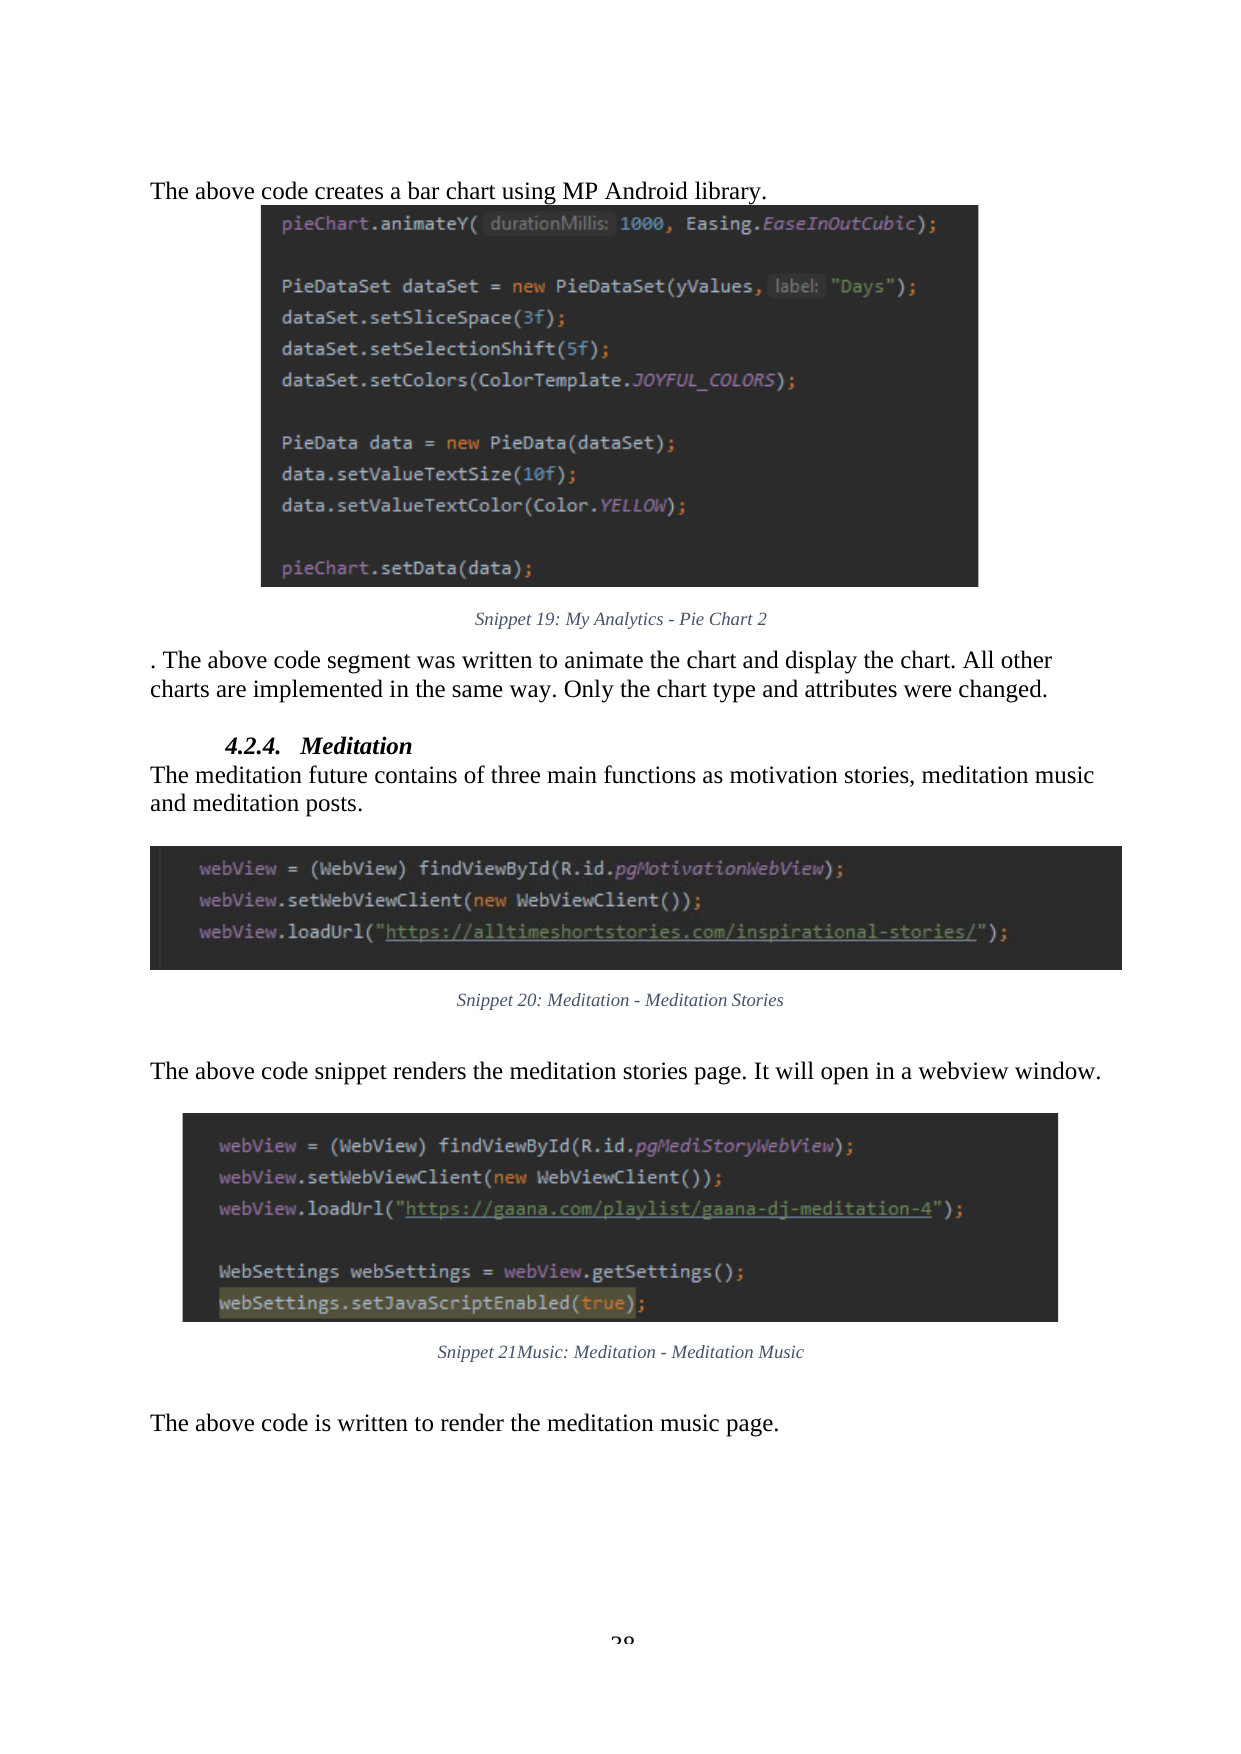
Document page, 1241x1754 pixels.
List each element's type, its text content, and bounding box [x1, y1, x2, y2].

picture [150, 846, 1122, 970]
text The above code is written to render the meditation music page. [150, 1408, 1161, 1436]
text Snippet 20: Meditation - Meditation Stories [300, 970, 941, 1011]
text The above code creates a bar chart using MP Android library. [150, 176, 1161, 205]
text . The above code segment was written to animate the chart and display the chart. All other charts are implemented in the same way. Only the chart type and attributes were changed. [150, 646, 1091, 702]
text The meditation future contains of three main functions as motivation stories, meditation music and meditation posts. [150, 761, 1128, 817]
picture [260, 205, 979, 587]
text Snippet 19: My Analytics - Pie Chart 2 [301, 608, 941, 629]
text Snippet 21Music: Meditation - Meditation Music [301, 1322, 941, 1362]
picture [182, 1113, 1059, 1322]
list Meditation [225, 731, 1161, 760]
text The above code snippet renders the meditation stories page. It will open in a webview window. [150, 1056, 1161, 1085]
